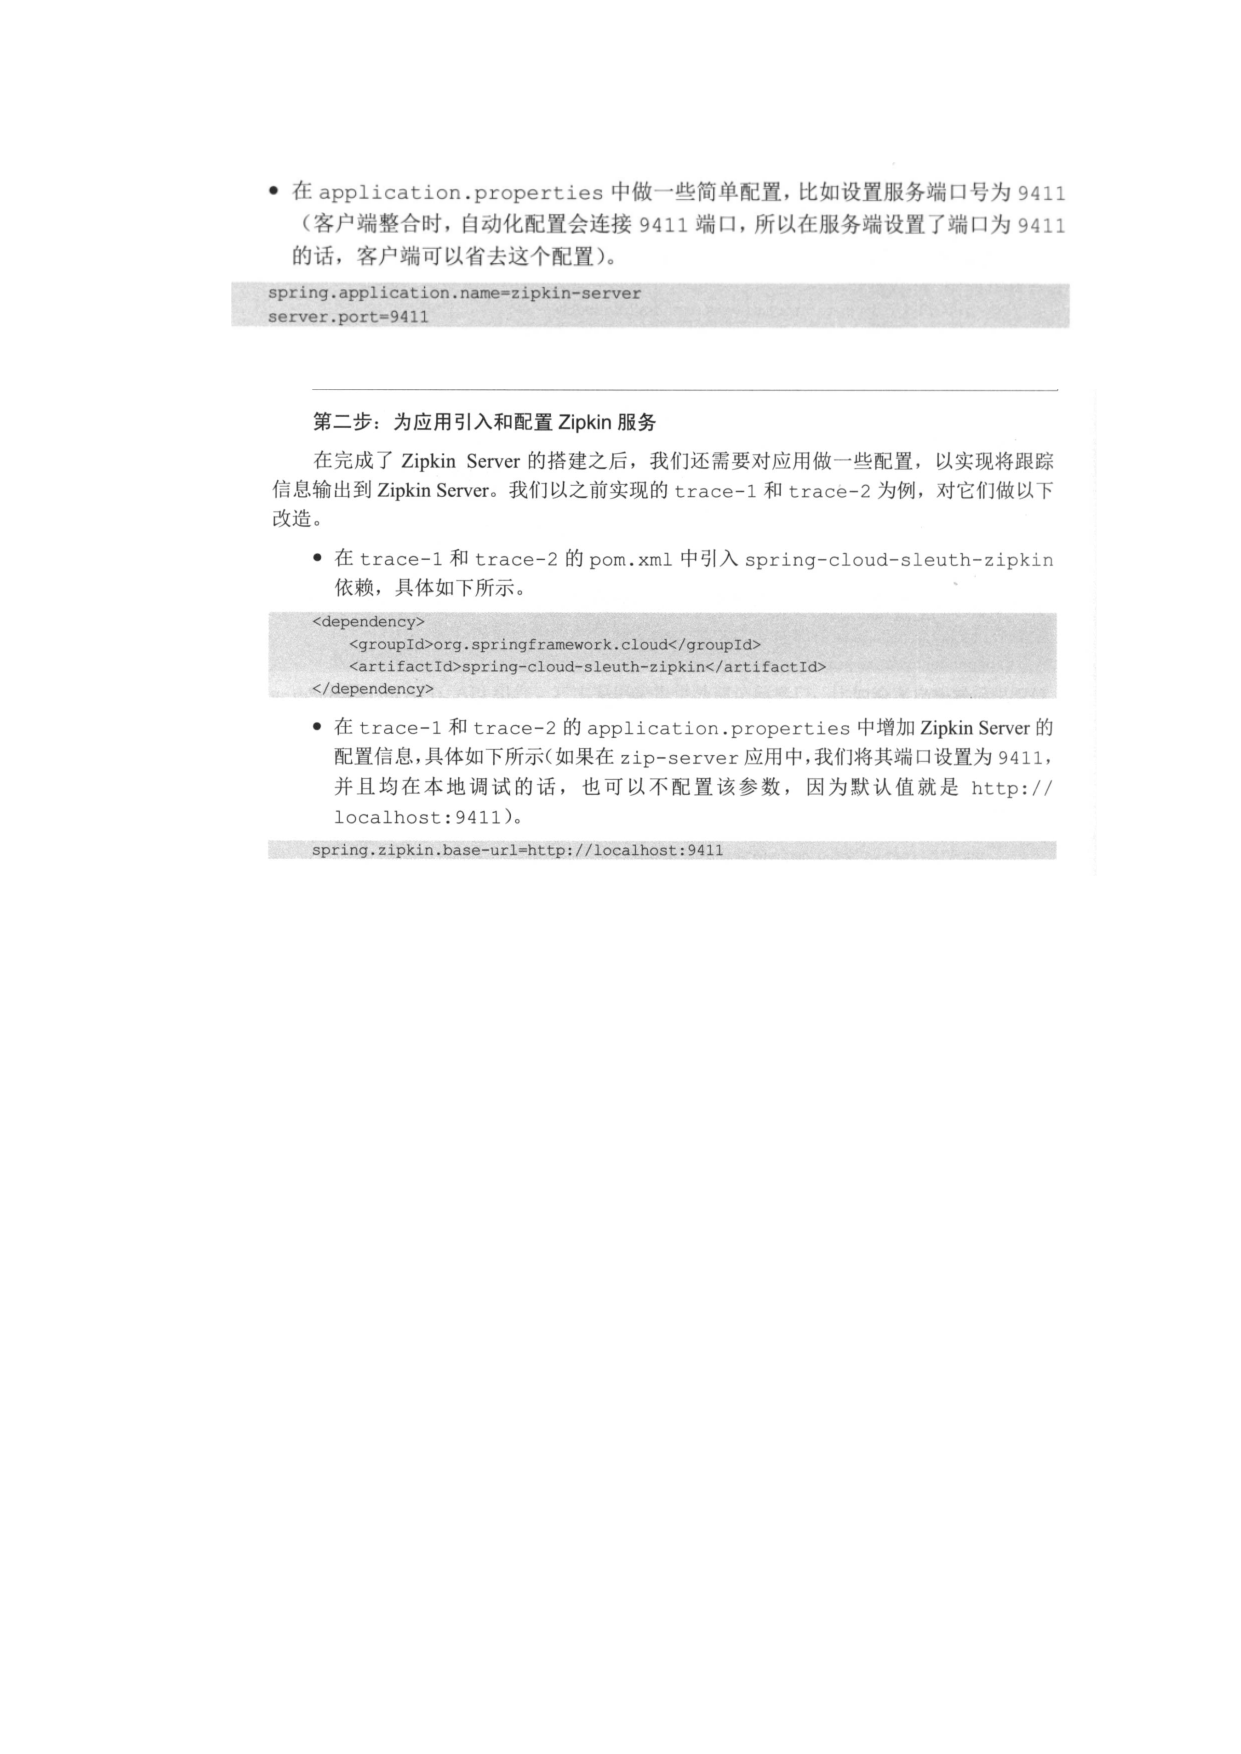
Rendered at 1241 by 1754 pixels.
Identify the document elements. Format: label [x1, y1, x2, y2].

picture [231, 162, 1097, 337]
picture [231, 389, 1097, 876]
